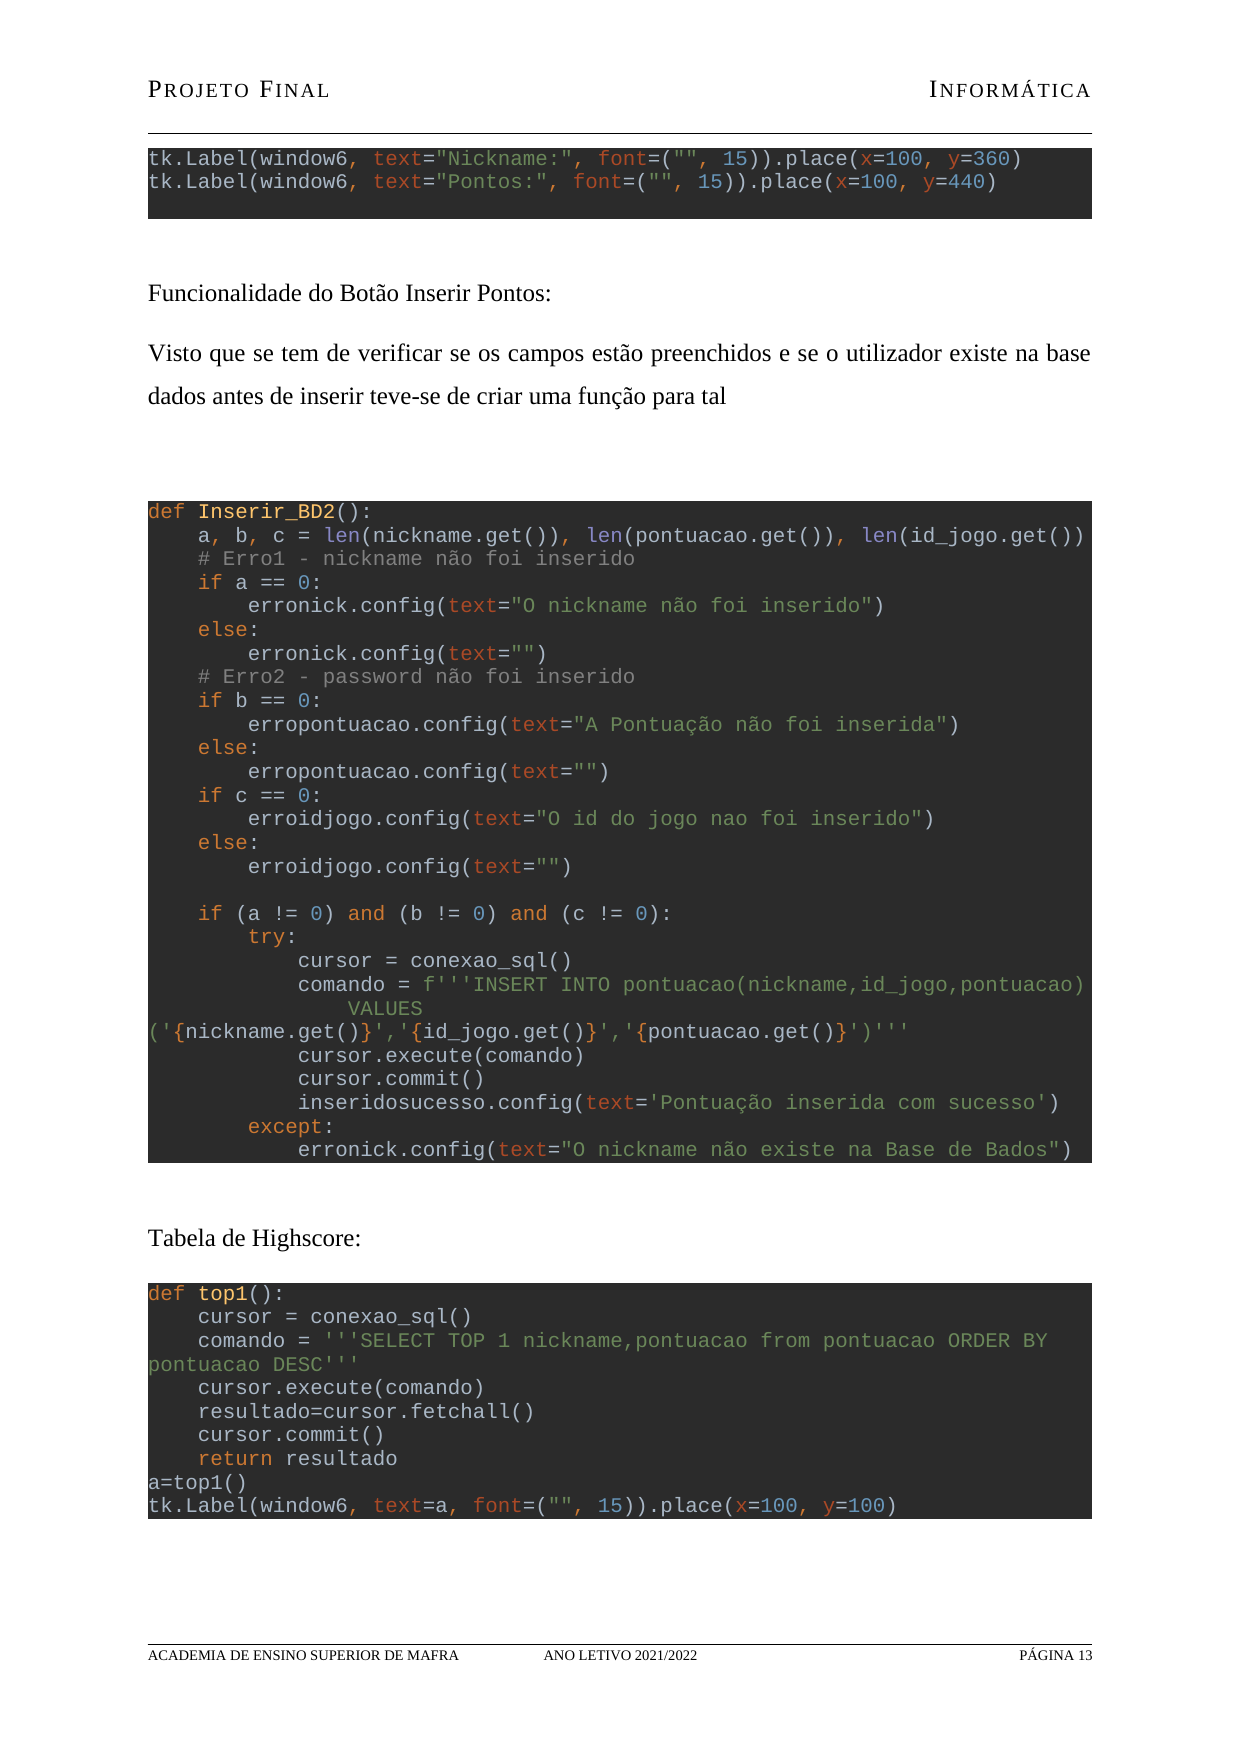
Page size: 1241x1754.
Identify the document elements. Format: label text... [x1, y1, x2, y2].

text def top1(): cursor = conexao_sql() comando = '''SELECT TOP 1 nickname,pontuacao from pontuacao ORDER BY pontuacao DESC''' cursor.execute(comando) resultado=cursor.fetchall() cursor.commit() return resultado a=top1() tk.Label(window6, text=a, font=("", 15)).place(x=100, y=100) [148, 1283, 1092, 1519]
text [148, 148, 1092, 195]
text Tabela de Highscore: [148, 1223, 1092, 1252]
text Funcionalidade do Botão Inserir Pontos: [148, 278, 1092, 307]
text Visto que se tem de verificar se os campos estão preenchidos e se o utilizador existe na base dados antes de inserir teve-se de criar uma função para tal [148, 338, 1092, 410]
text def Inserir_BD2(): a, b, c = len(nickname.get()), len(pontuacao.get()), len(id_jogo.get()) # Erro1 - nickname não foi inserido if a == 0: erronick.config(text="O nickname não foi inserido") else: erronick.config(text="") # Erro2 - password não foi inserido if b == 0: erropontuacao.config(text="A Pontuação não foi inserida") else: erropontuacao.config(text="") if c == 0: erroidjogo.config(text="O id do jogo nao foi inserido") else: erroidjogo.config(text="") if (a != 0) and (b != 0) and (c != 0): try: cursor = conexao_sql() comando = f'''INSERT INTO pontuacao(nickname,id_jogo,pontuacao) VALUES ('{nickname.get()}','{id_jogo.get()}','{pontuacao.get()}')''' cursor.execute(comando) cursor.commit() inseridosucesso.config(text='Pontuação inserida com sucesso') except: erronick.config(text="O nickname não existe na Base de Bados") [148, 501, 1092, 1163]
